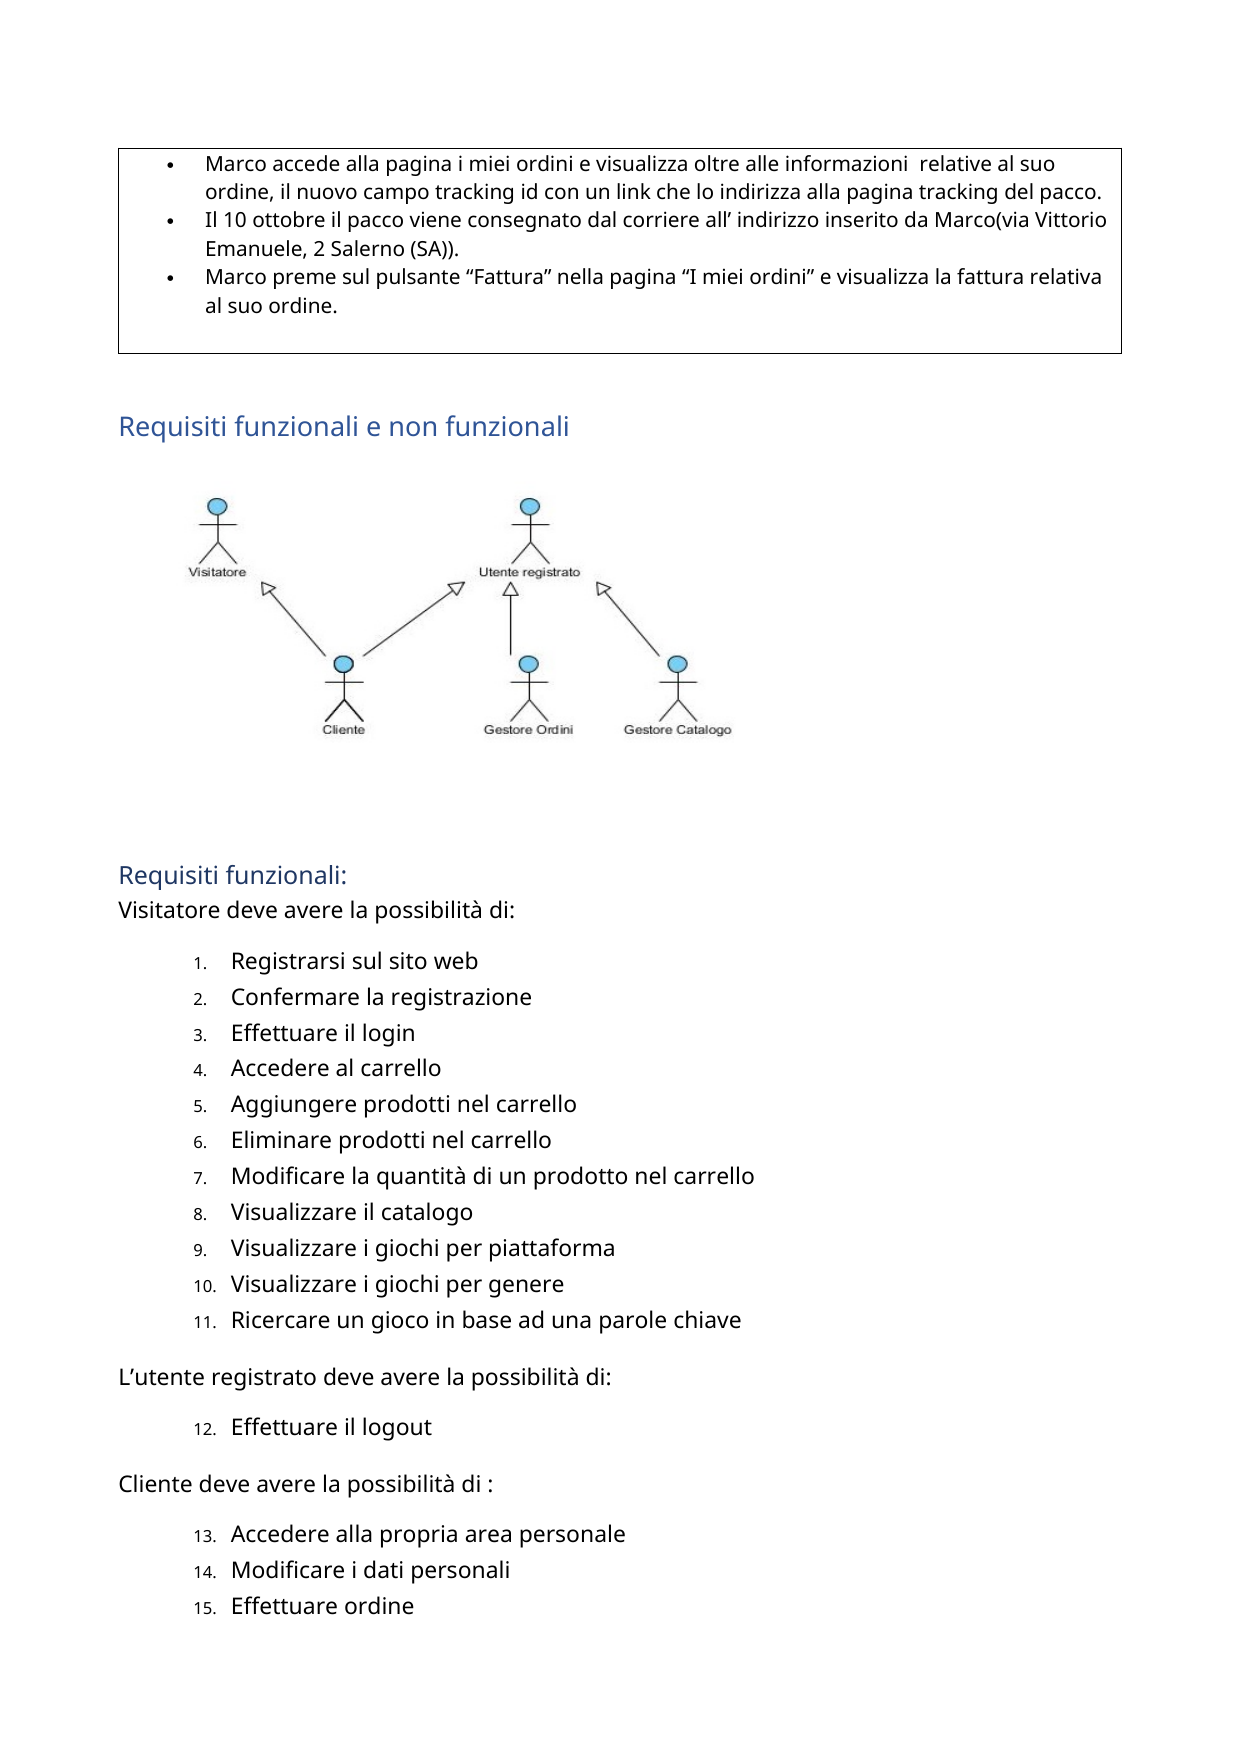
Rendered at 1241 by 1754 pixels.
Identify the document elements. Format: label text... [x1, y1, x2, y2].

text Cliente deve avere la possibilità di : [118, 1468, 1122, 1499]
list Accedere al carrello [193, 1052, 1122, 1084]
subtitle Requisiti funzionali: [118, 857, 1122, 891]
list Modificare i dati personali [193, 1554, 1122, 1586]
list Visualizzare i giochi per genere [193, 1268, 1122, 1299]
text Visitatore deve avere la possibilità di: [118, 894, 1122, 925]
list Confermare la registrazione [193, 981, 1122, 1012]
list Registrarsi sul sito web [193, 944, 1122, 976]
picture [155, 447, 814, 798]
list Effettuare il logout [193, 1411, 1122, 1442]
list Effettuare ordine [193, 1590, 1122, 1621]
list Modificare la quantità di un prodotto nel carrello [193, 1160, 1122, 1191]
list Accedere alla propria area personale [193, 1518, 1122, 1549]
list Effettuare il login [193, 1016, 1122, 1048]
list Visualizzare i giochi per piattaforma [193, 1232, 1122, 1263]
list Eliminare prodotti nel carrello [193, 1124, 1122, 1156]
list Aggiungere prodotti nel carrello [193, 1088, 1122, 1119]
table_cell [119, 149, 1121, 353]
subtitle Requisiti funzionali e non funzionali [118, 408, 1122, 445]
list Visualizzare il catalogo [193, 1196, 1122, 1227]
list Ricercare un gioco in base ad una parole chiave [193, 1304, 1122, 1335]
text L’utente registrato deve avere la possibilità di: [118, 1361, 1122, 1392]
